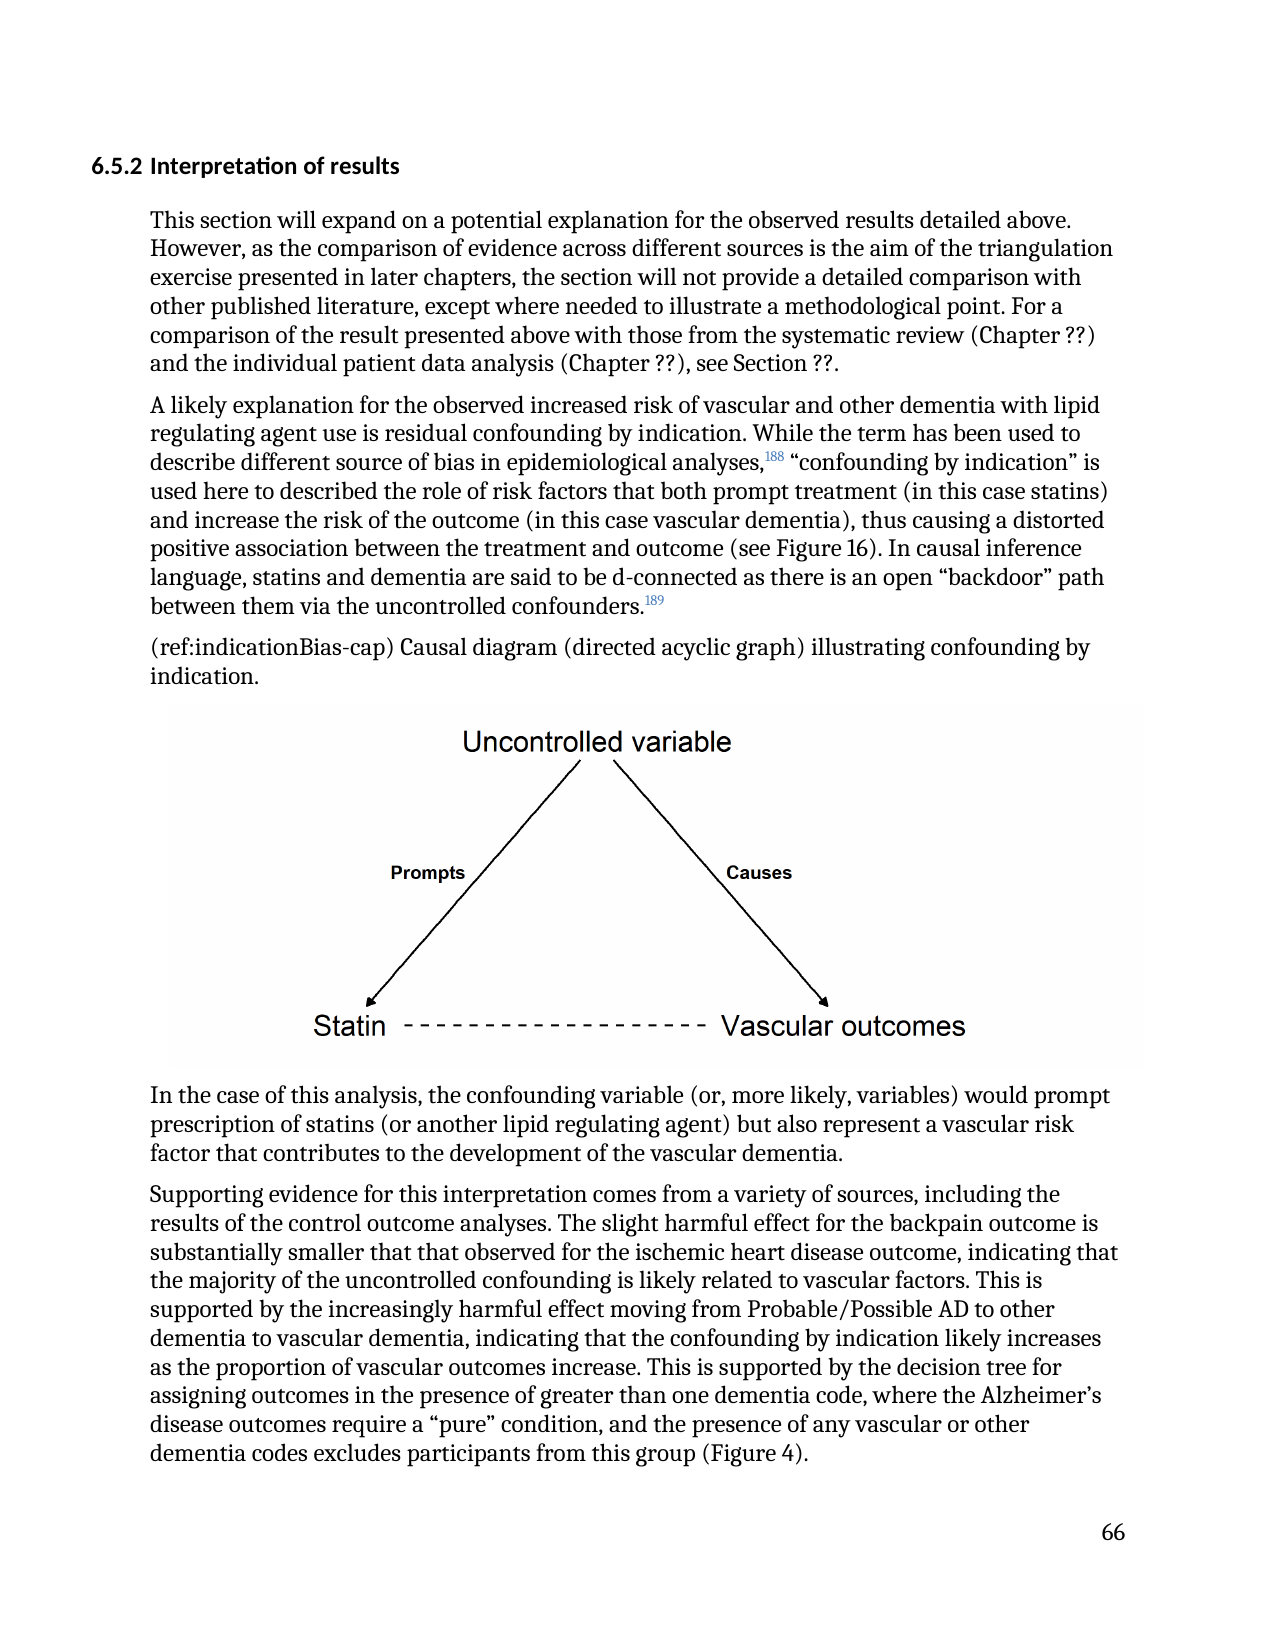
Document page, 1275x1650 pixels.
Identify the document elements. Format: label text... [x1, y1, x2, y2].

text Supporting evidence for this interpretation comes from a variety of sources, including the results of the control outcome analyses. The slight harmful effect for the backpain outcome is substantially smaller that that observed for the ischemic heart disease outcome, indicating that the majority of the uncontrolled confounding is likely related to vascular factors. This is supported by the increasingly harmful effect moving from Probable/Possible AD to other dementia to vascular dementia, indicating that the confounding by indication likely increases as the proportion of vascular outcomes increase. This is supported by the decision tree for assigning outcomes in the presence of greater than one dementia code, where the Alzheimer’s disease outcomes require a “pure” condition, and the presence of any vascular or other dementia codes excludes participants from this group (Figure 4). [150, 1180, 1125, 1467]
text (ref:indicationBias-cap) Causal diagram (directed acyclic graph) illustrating confounding by indication. [150, 633, 1125, 691]
picture [168, 703, 1144, 1069]
text This section will expand on a potential explanation for the observed results detailed above. However, as the comparison of evidence across different sources is the aim of the triangulation exercise presented in later chapters, the section will not provide a detailed comparison with other published literature, except where needed to illustrate a methodological point. For a comparison of the result presented above with those from the systematic review (Chapter ??) and the individual patient data analysis (Chapter ??), see Section ??. [150, 206, 1125, 378]
subtitle Interpretation of results [91, 150, 1125, 181]
text A likely explanation for the observed increased risk of vascular and other dementia with lipid regulating agent use is residual confounding by indication. While the term has been used to describe different source of bias in epidemiological analyses,188 “confounding by indication” is used here to described the role of risk factors that both prompt treatment (in this case statins) and increase the risk of the outcome (in this case vascular dementia), thus causing a distorted positive association between the treatment and outcome (see Figure 16). In causal inference language, statins and dementia are said to be d-connected as there is an open “backdoor” path between them via the uncontrolled confounders.189 [150, 391, 1125, 621]
text In the case of this analysis, the confounding variable (or, more likely, variables) would prompt prescription of statins (or another lipid regulating agent) but also represent a vascular risk factor that contributes to the development of the vascular dementia. [150, 1081, 1125, 1167]
